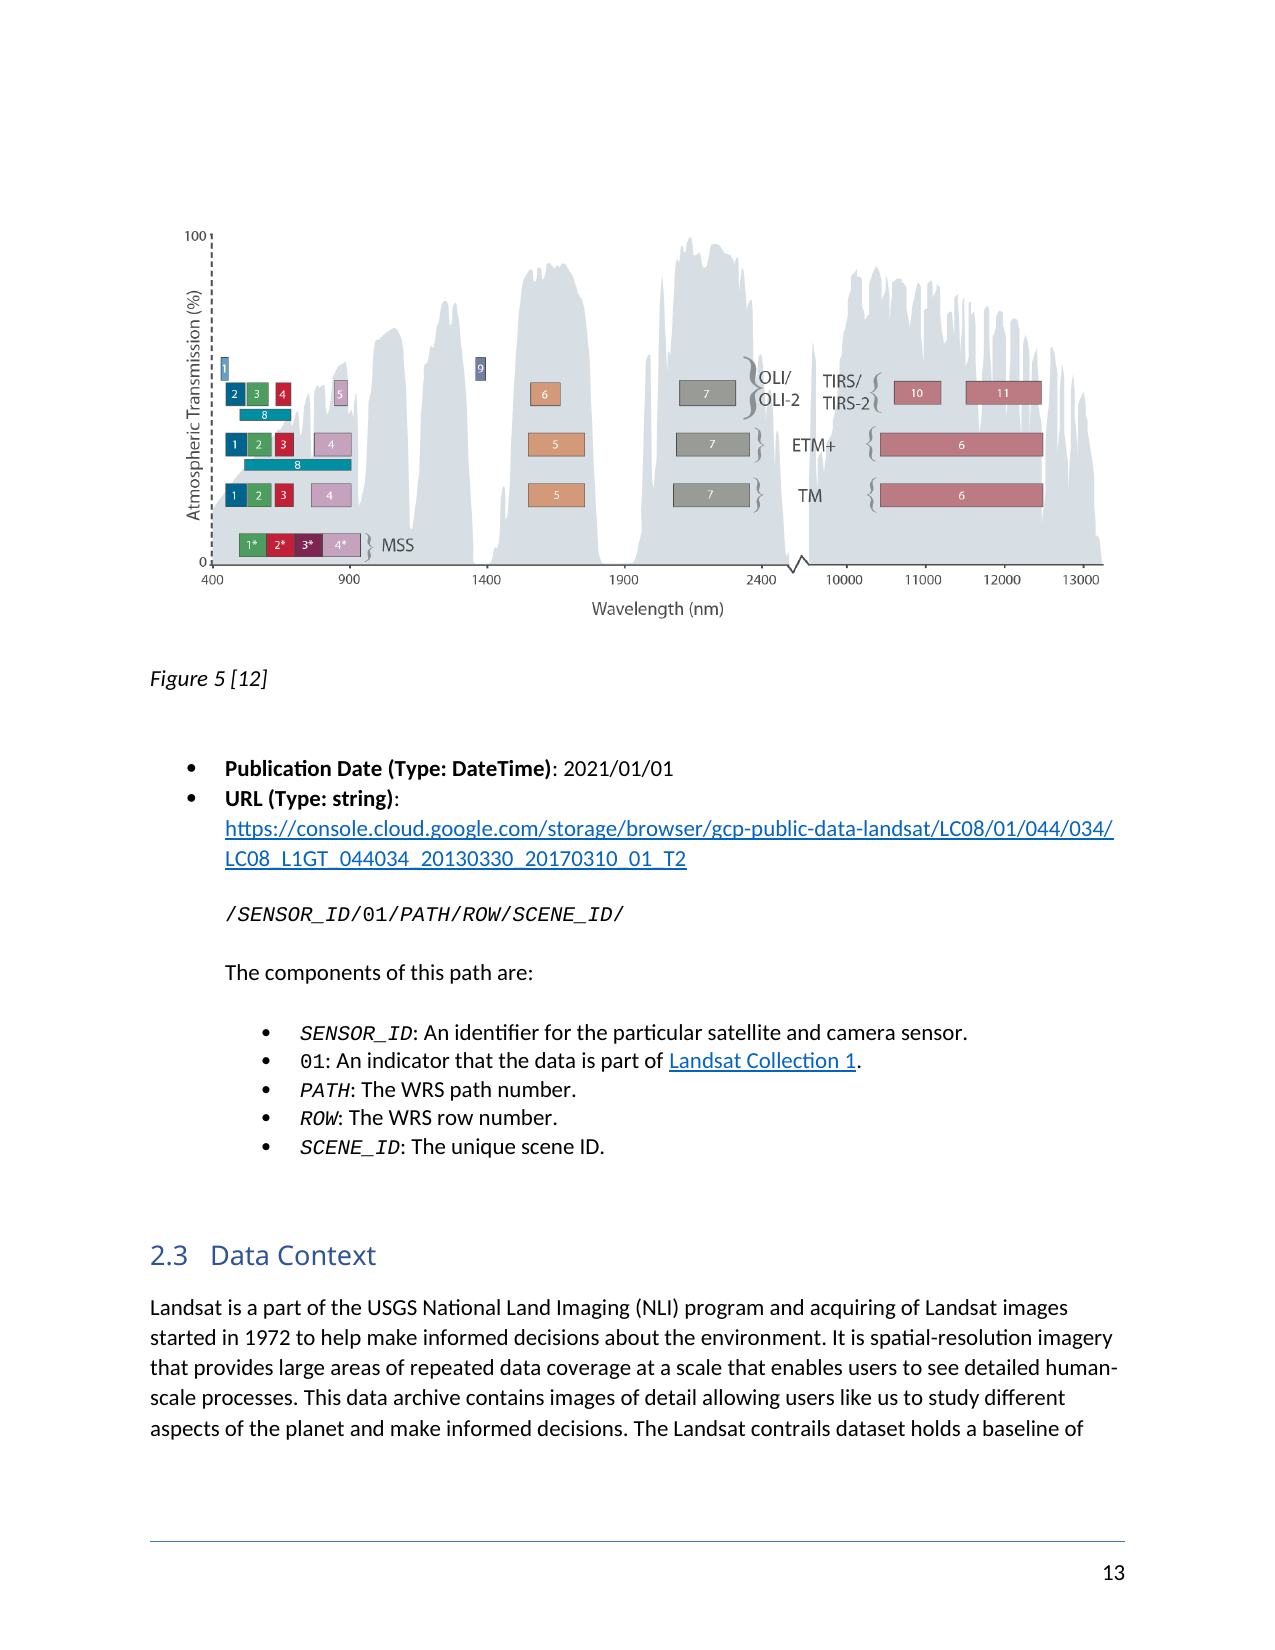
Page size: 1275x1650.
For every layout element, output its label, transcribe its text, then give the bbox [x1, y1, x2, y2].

list URL (Type: string): [187, 784, 1125, 812]
list https://console.cloud.google.com/storage/browser/gcp-public-data-landsat/LC08/01/044/034/LC08_L1GT_044034_20130330_20170310_01_T2 [225, 814, 1125, 872]
picture [150, 180, 1125, 646]
list SCENE_ID: The unique scene ID. [262, 1132, 1125, 1160]
subtitle Data Context [150, 1236, 1125, 1273]
list Publication Date (Type: DateTime): 2021/01/01 [187, 754, 1125, 782]
list 01: An indicator that the data is part of Landsat Collection 1. [262, 1046, 1125, 1075]
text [150, 1293, 1125, 1442]
list ROW: The WRS row number. [262, 1103, 1125, 1132]
text Figure 5 [150, 664, 1125, 692]
list SENSOR_ID: An identifier for the particular satellite and camera sensor. [262, 1018, 1125, 1046]
text The components of this path are: [225, 958, 1125, 986]
list PATH: The WRS path number. [262, 1075, 1125, 1103]
text /SENSOR_ID/01/PATH/ROW/SCENE_ID/ [225, 904, 1125, 927]
